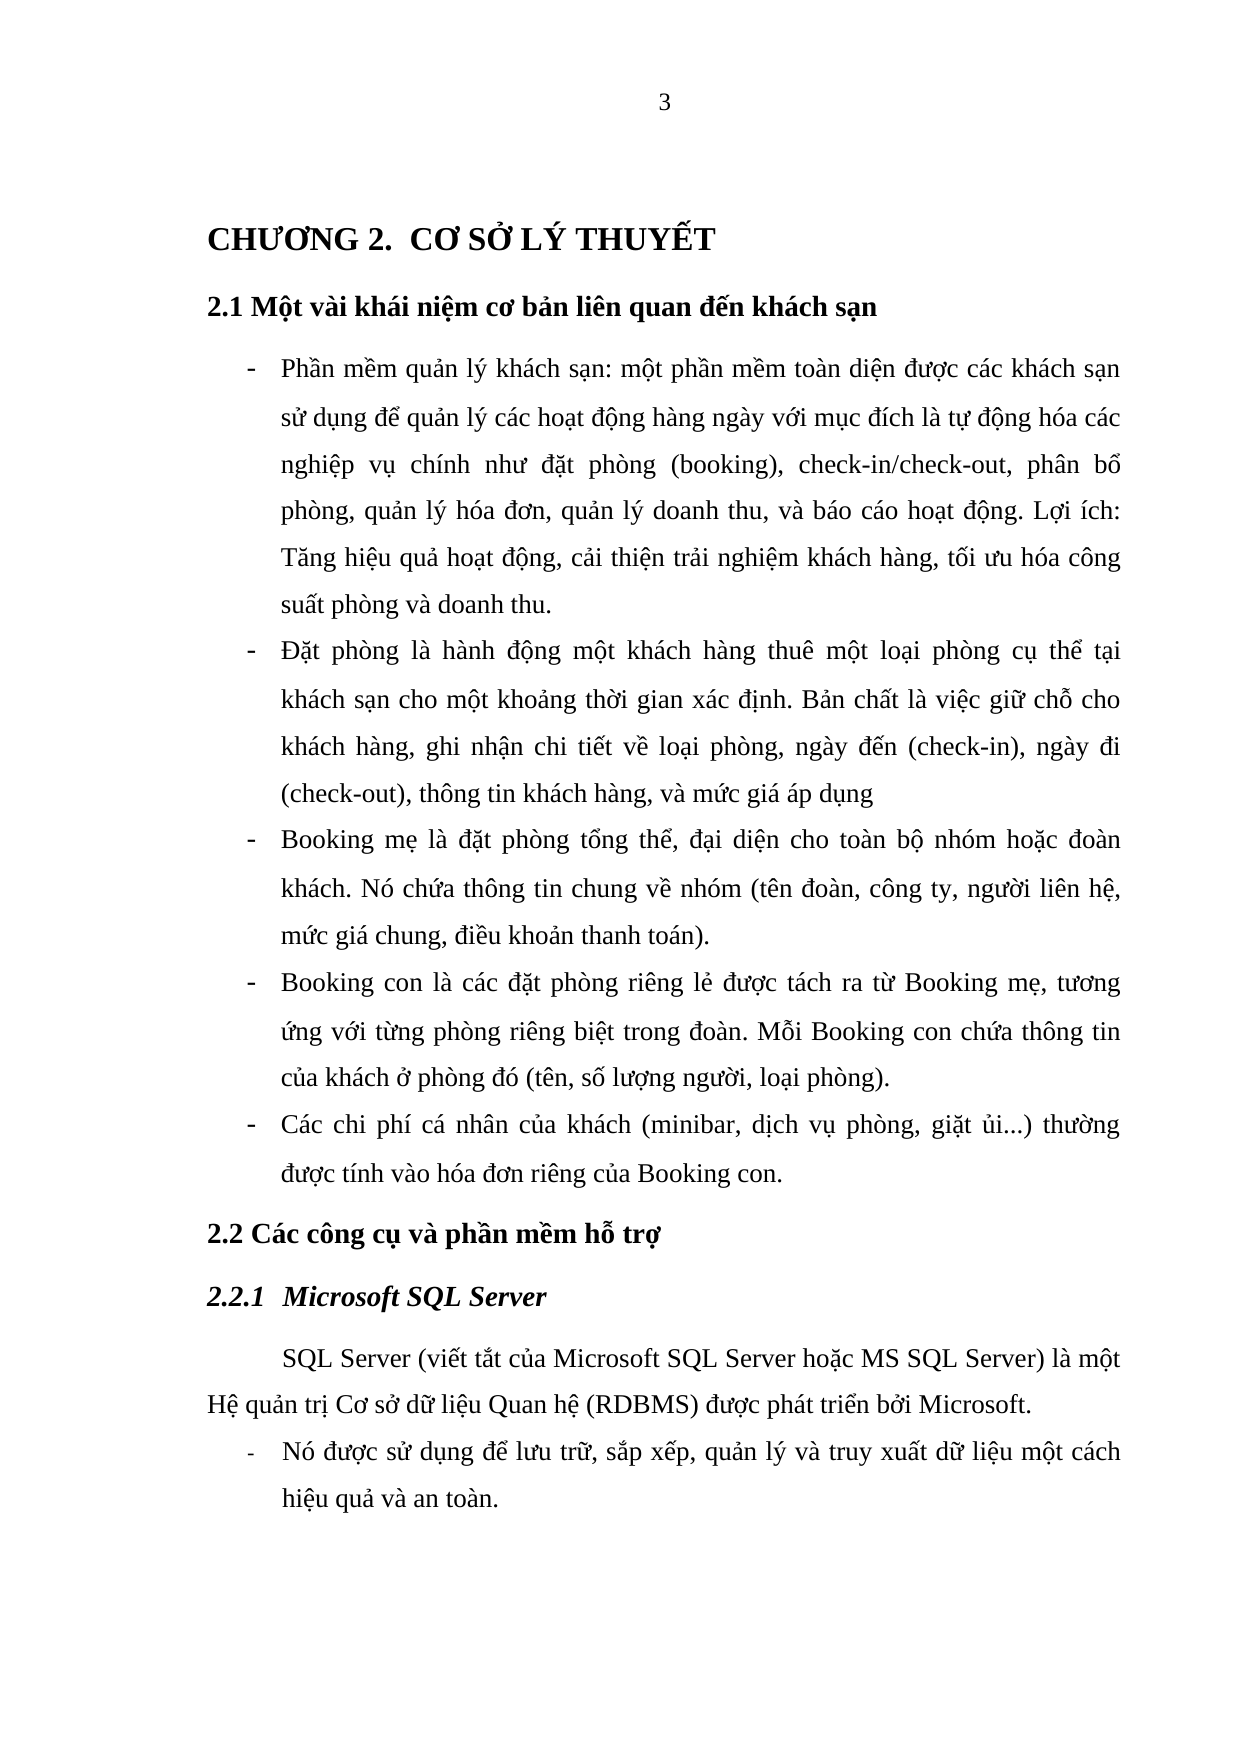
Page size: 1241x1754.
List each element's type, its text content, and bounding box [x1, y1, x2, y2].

subtitle CƠ SỞ LÝ THUYẾT [207, 219, 1122, 258]
list Đặt phòng là hành động một khách hàng thuê một loại phòng cụ thể tại khách sạn cho một khoảng thời gian xác định. Bản chất là việc giữ chỗ cho khách hàng, ghi nhận chi tiết về loại phòng, ngày đến (check-in), ngày đi (check-out), thông tin khách hàng, và mức giá áp dụng [243, 634, 1122, 808]
text SQL Server (viết tắt của Microsoft SQL Server hoặc MS SQL Server) là một Hệ quản trị Cơ sở dữ liệu Quan hệ (RDBMS) được phát triển bởi Microsoft. [207, 1342, 1122, 1419]
list Phần mềm quản lý khách sạn: một phần mềm toàn diện được các khách sạn sử dụng để quản lý các hoạt động hàng ngày với mục đích là tự động hóa các nghiệp vụ chính như đặt phòng (booking), check-in/check-out, phân bổ phòng, quản lý hóa đơn, quản lý doanh thu, và báo cáo hoạt động. Lợi ích: Tăng hiệu quả hoạt động, cải thiện trải nghiệm khách hàng, tối ưu hóa công suất phòng và doanh thu. [243, 352, 1122, 619]
subtitle Microsoft SQL Server [207, 1279, 1122, 1312]
subtitle Các công cụ và phần mềm hỗ trợ [207, 1216, 1122, 1249]
list Nó được sử dụng để lưu trữ, sắp xếp, quản lý và truy xuất dữ liệu một cách hiệu quả và an toàn. [244, 1435, 1122, 1513]
subtitle Một vài khái niệm cơ bản liên quan đến khách sạn [207, 289, 1122, 323]
list Booking mẹ là đặt phòng tổng thể, đại diện cho toàn bộ nhóm hoặc đoàn khách. Nó chứa thông tin chung về nhóm (tên đoàn, công ty, người liên hệ, mức giá chung, điều khoản thanh toán). [243, 823, 1122, 950]
list Các chi phí cá nhân của khách (minibar, dịch vụ phòng, giặt ủi...) thường được tính vào hóa đơn riêng của Booking con. [243, 1108, 1122, 1188]
list Booking con là các đặt phòng riêng lẻ được tách ra từ Booking mẹ, tương ứng với từng phòng riêng biệt trong đoàn. Mỗi Booking con chứa thông tin của khách ở phòng đó (tên, số lượng người, loại phòng). [243, 966, 1122, 1092]
